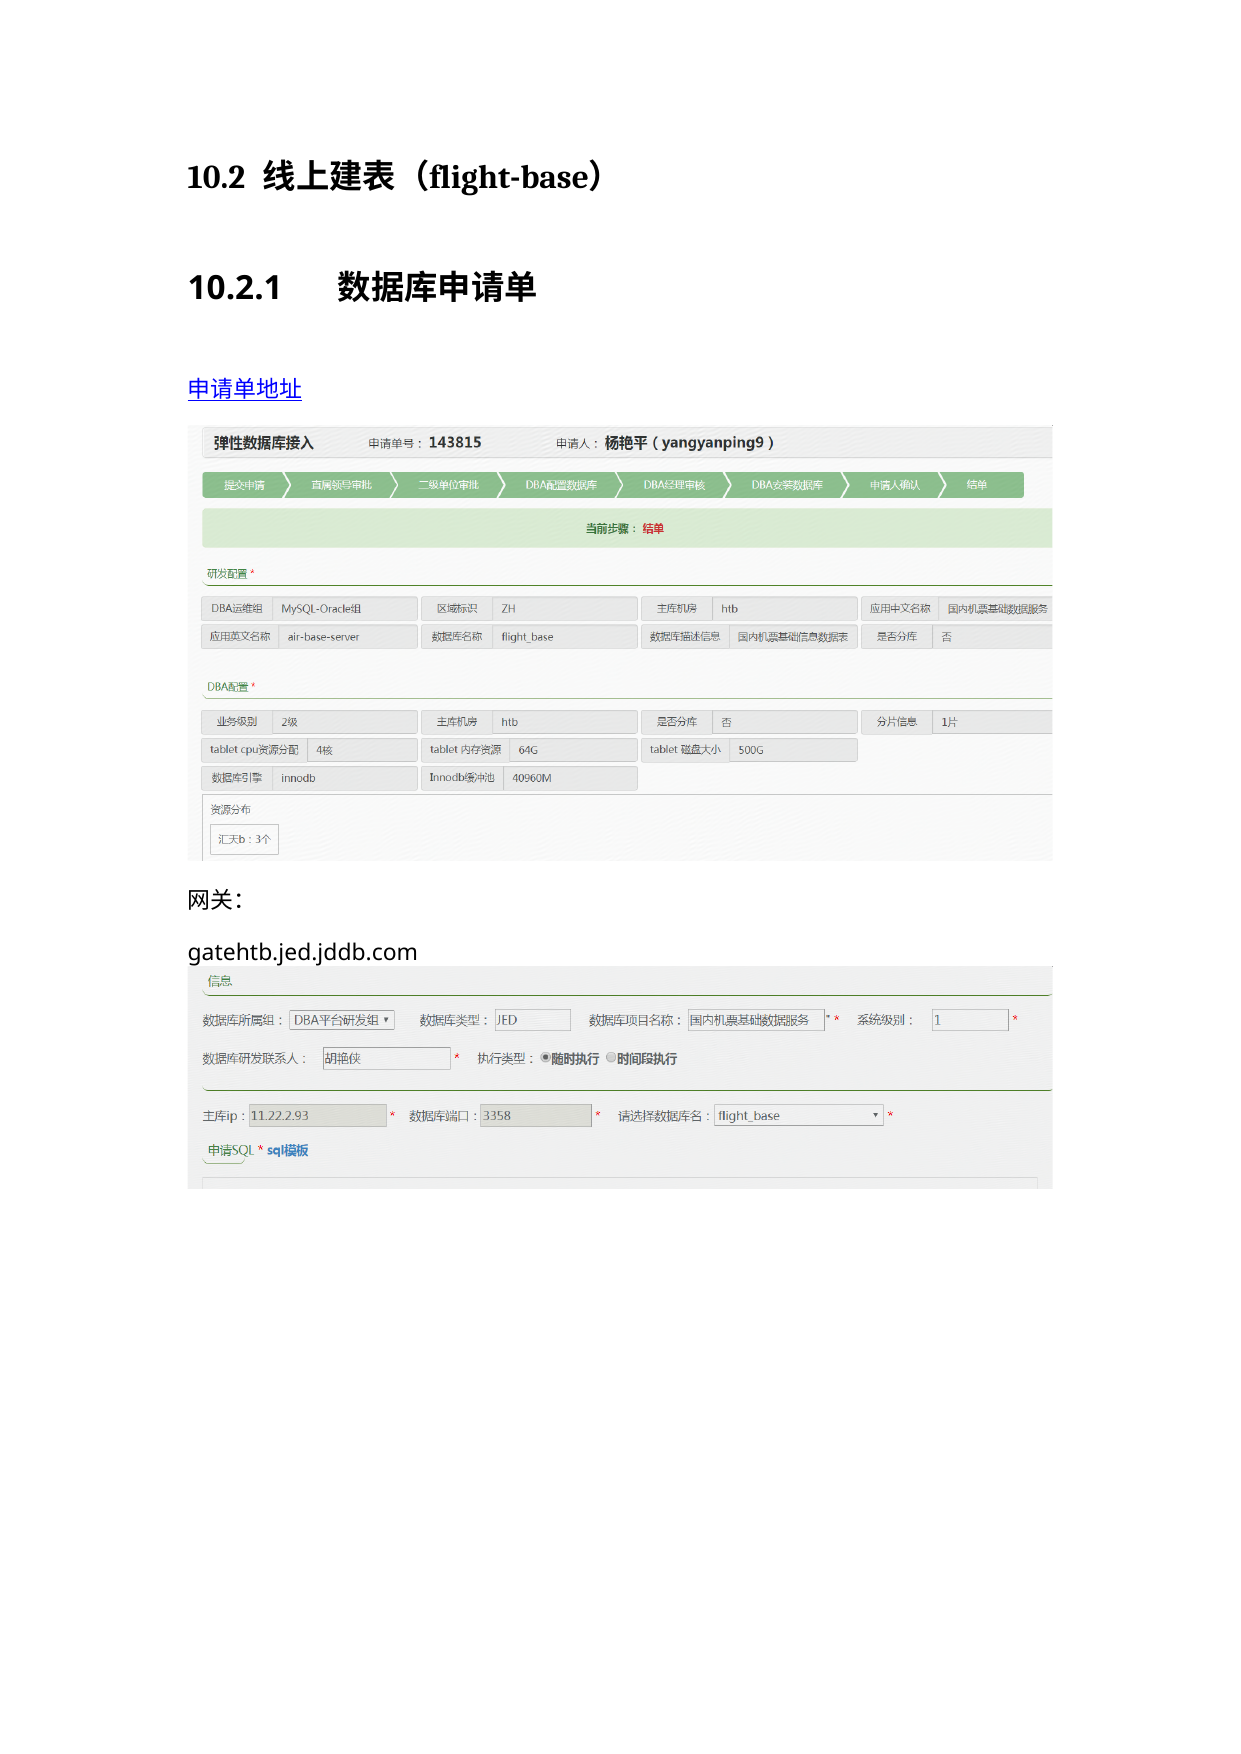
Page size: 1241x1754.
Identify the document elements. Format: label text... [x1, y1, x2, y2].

text gatehtb.jed.jddb.com [187, 936, 1053, 966]
subtitle 线上建表（flight-base） [187, 150, 1053, 198]
text 网关： [187, 882, 1053, 915]
text 申请单地址 [187, 371, 1053, 404]
picture [187, 966, 1053, 1189]
subtitle 数据库申请单 [187, 260, 1053, 309]
picture [187, 425, 1053, 861]
